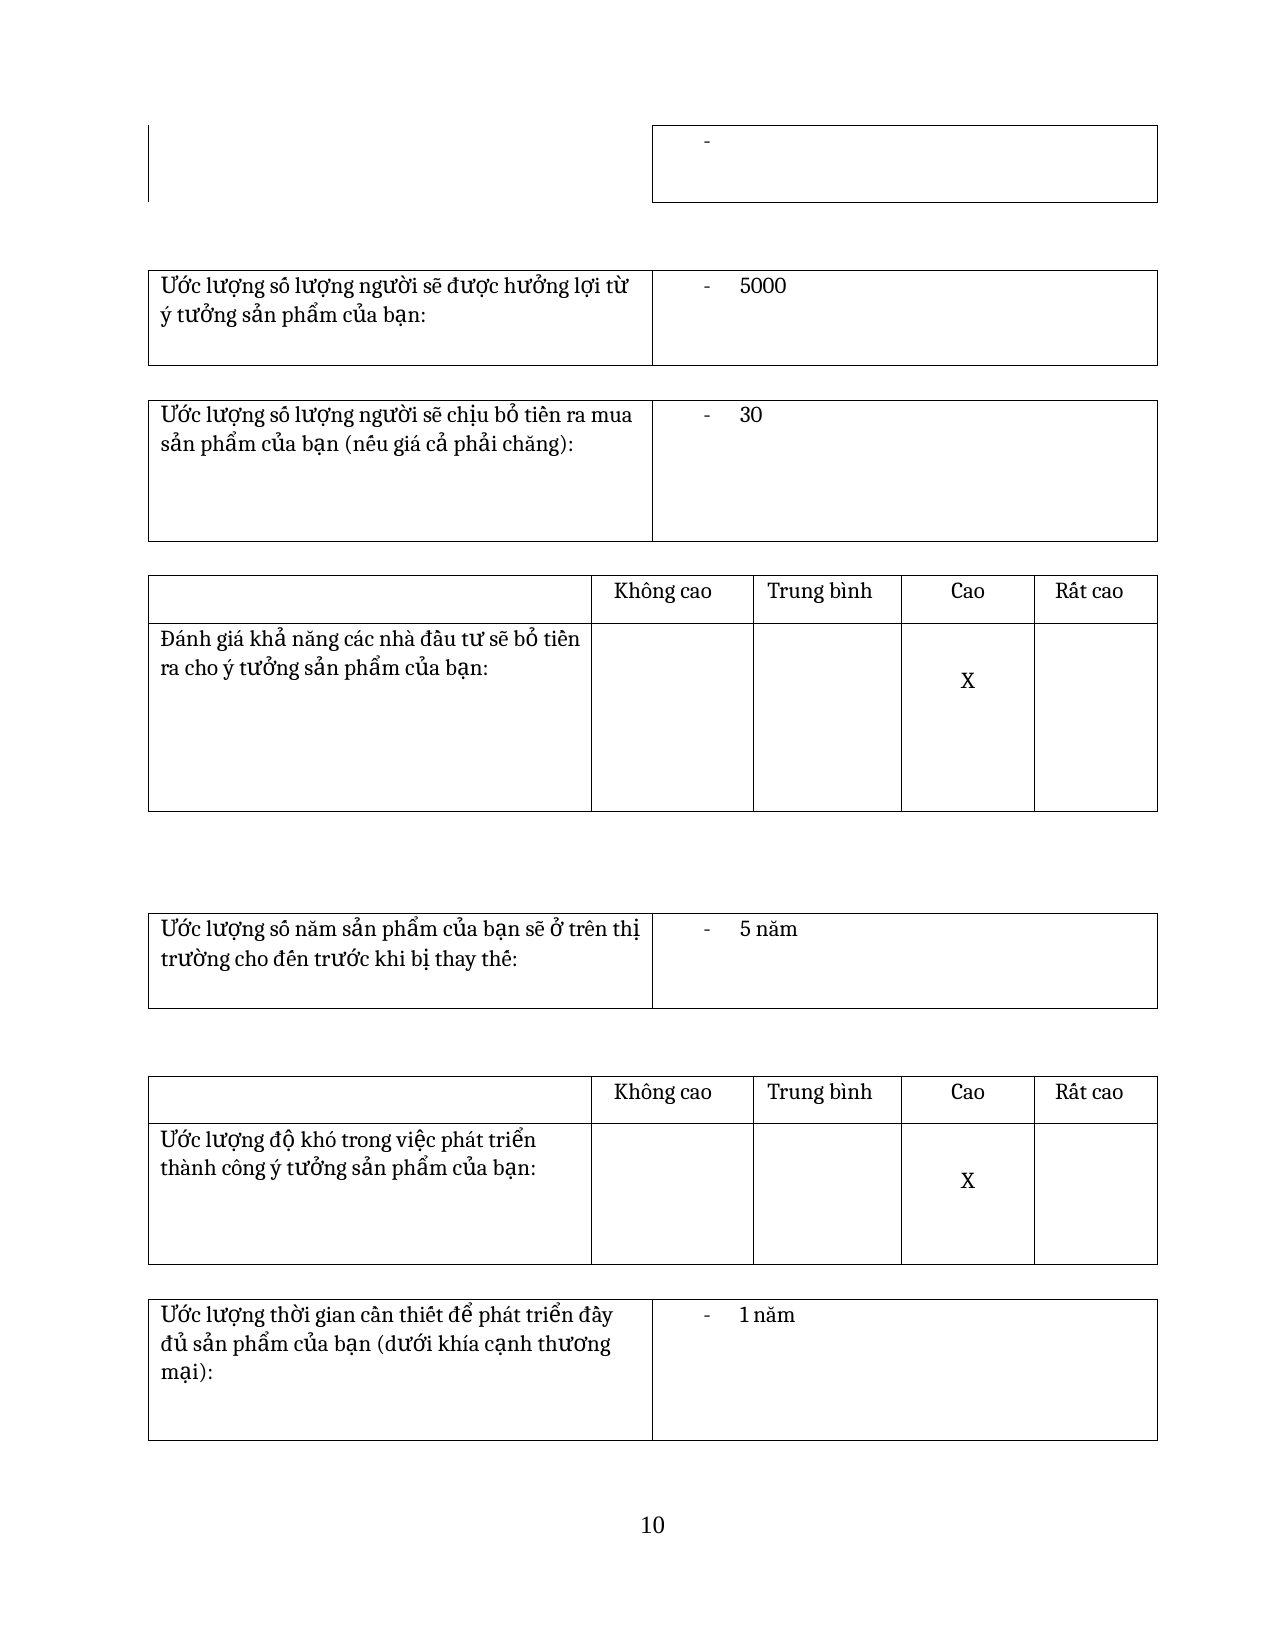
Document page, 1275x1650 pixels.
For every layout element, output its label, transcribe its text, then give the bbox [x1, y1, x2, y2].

table_header Rất cao [1035, 1077, 1157, 1123]
table_header - [653, 401, 739, 541]
table_header - [653, 1300, 739, 1440]
table_header Cao [902, 1077, 1034, 1123]
table_cell [1035, 624, 1157, 811]
table_header Trung bình [754, 1077, 901, 1123]
table_cell - [653, 126, 739, 202]
table_cell [739, 126, 1157, 202]
table_header 5 năm [739, 914, 1157, 1007]
table_cell [592, 624, 753, 811]
table_header Ước lượng thời gian cần thiết để phát triển đầy đủ sản phẩm của bạn (dưới khía cạnh thương mại): [149, 1300, 652, 1440]
table_header 1 năm [739, 1300, 1157, 1440]
table_cell X [902, 1124, 1034, 1264]
table_cell [592, 1124, 753, 1264]
table_header Rất cao [1035, 576, 1157, 623]
table_header - [653, 914, 739, 1007]
table_cell [1035, 1124, 1157, 1264]
table_cell X [902, 624, 1034, 811]
table_header Ước lượng số lượng người sẽ được hưởng lợi từ ý tưởng sản phẩm của bạn: [149, 271, 652, 365]
table_header Không cao [592, 1077, 753, 1123]
table_cell Đánh giá khả năng các nhà đầu tư sẽ bỏ tiền ra cho ý tưởng sản phẩm của bạn: [149, 624, 591, 811]
table_header 30 [739, 401, 1157, 541]
table_header Ước lượng số năm sản phẩm của bạn sẽ ở trên thị trường cho đến trước khi bị thay thế: [149, 914, 652, 1007]
table_header Cao [902, 576, 1034, 623]
table_header [149, 576, 591, 623]
table_header Không cao [592, 576, 753, 623]
table_cell [754, 624, 901, 811]
table_header Trung bình [754, 576, 901, 623]
table_header - [653, 271, 739, 365]
table_cell Ước lượng độ khó trong việc phát triển thành công ý tưởng sản phẩm của bạn: [149, 1124, 591, 1264]
table_header [149, 1077, 591, 1123]
table_cell [754, 1124, 901, 1264]
table_header 5000 [739, 271, 1157, 365]
table_header Ước lượng số lượng người sẽ chịu bỏ tiền ra mua sản phẩm của bạn (nếu giá cả phải chăng): [149, 401, 652, 541]
